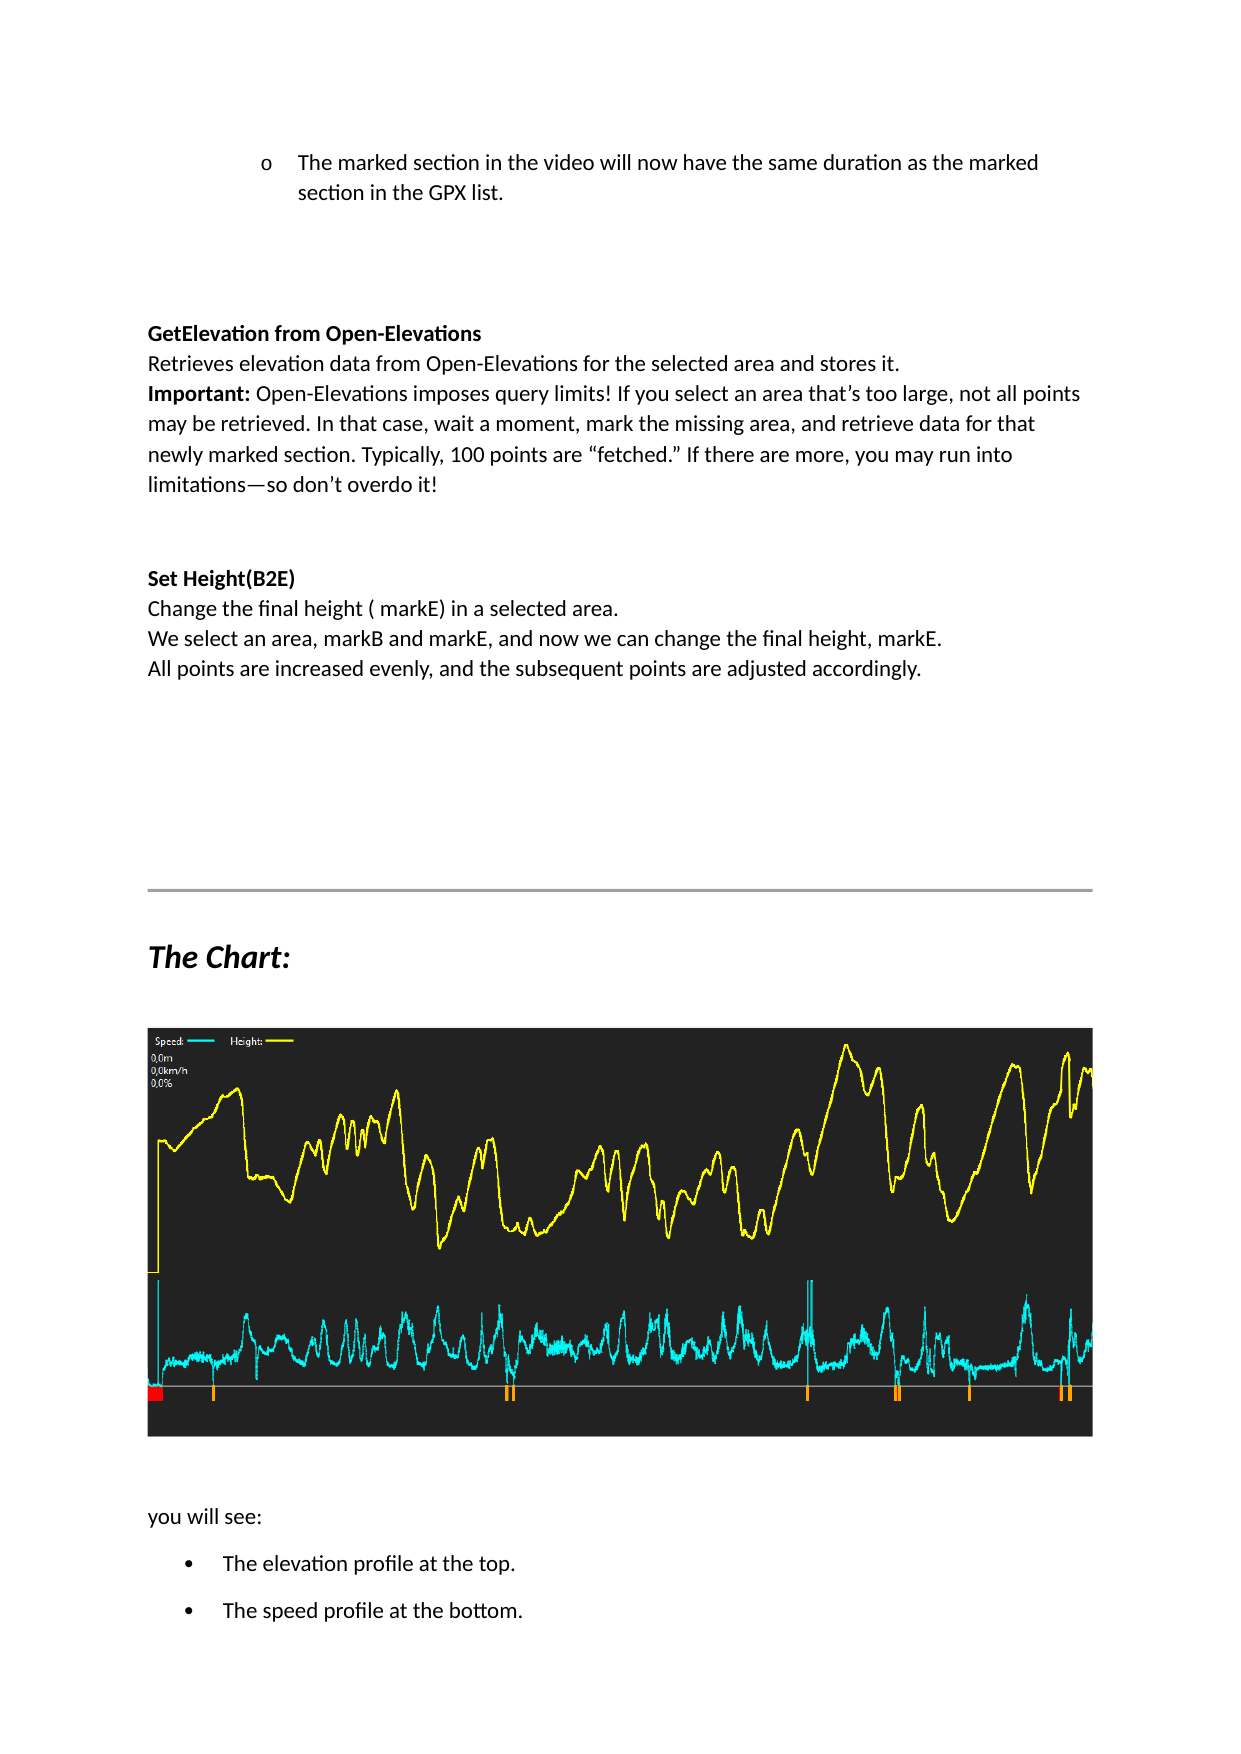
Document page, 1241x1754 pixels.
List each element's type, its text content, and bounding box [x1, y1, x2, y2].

text GetElevation from Open-Elevations Retrieves elevation data from Open-Elevations for the selected area and stores it. Important: Open-Elevations imposes query limits! If you select an area that’s too large, not all points may be retrieved. In that case, wait a moment, mark the missing area, and retrieve data for that newly marked section. Typically, 100 points are “fetched.” If there are more, you may run into limitations—so don’t overdo it! [148, 319, 1093, 498]
list The speed profile at the bottom. [185, 1596, 1093, 1624]
text The Chart: [148, 936, 1093, 976]
list The marked section in the video will now have the same duration as the marked section in the GPX list. [260, 148, 1093, 206]
list The elevation profile at the top. [185, 1549, 1093, 1577]
text Set Height(B2E) Change the final height ( markE) in a selected area. We select an area, markB and markE, and now we can change the final height, markE. All points are increased evenly, and the subsequent points are adjusted accordingly. [148, 564, 1093, 682]
text you will see: [148, 1502, 1093, 1530]
picture [147, 1026, 1093, 1437]
